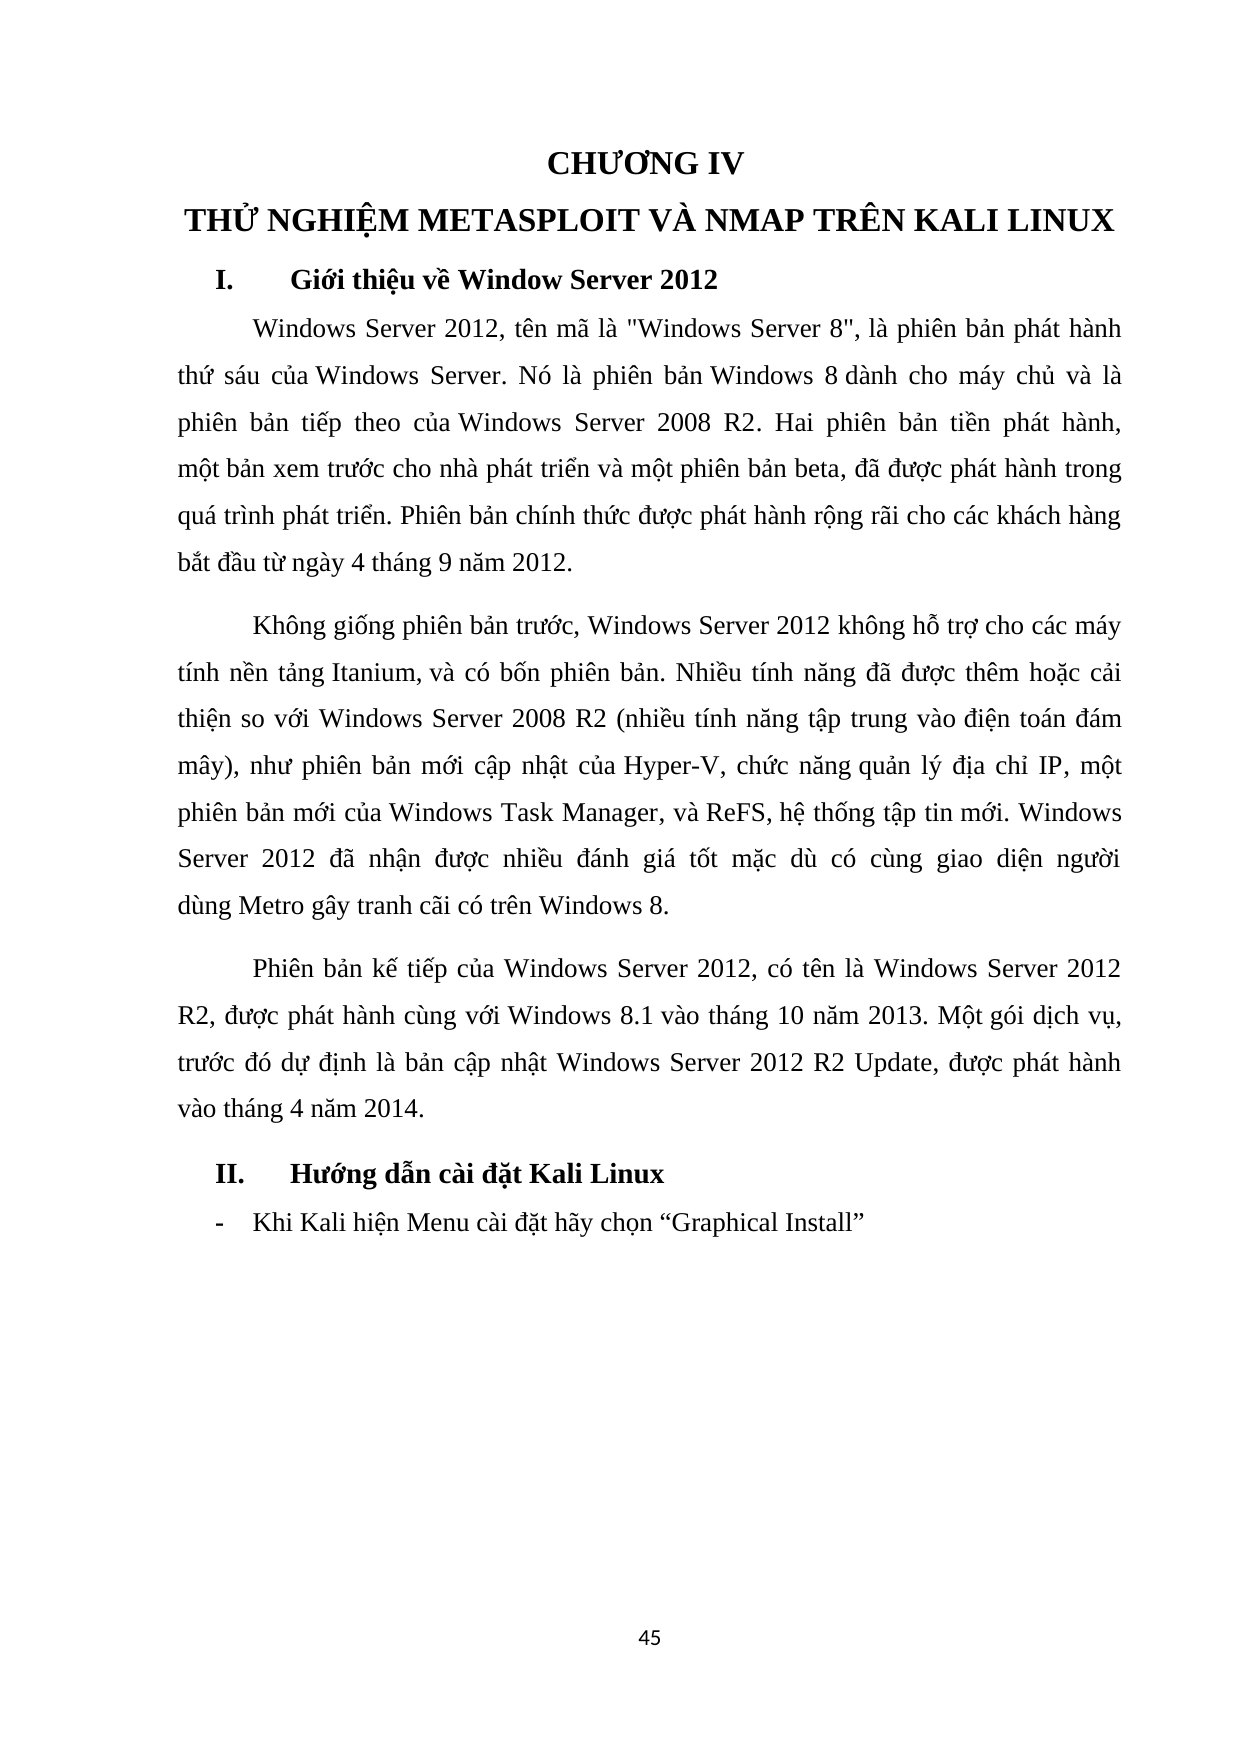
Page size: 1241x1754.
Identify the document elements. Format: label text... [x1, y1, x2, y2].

text Windows Server 2012, tên mã là "Windows Server 8", là phiên bản phát hành thứ sáu của Windows Server. Nó là phiên bản Windows 8 dành cho máy chủ và là phiên bản tiếp theo của Windows Server 2008 R2. Hai phiên bản tiền phát hành, một bản xem trước cho nhà phát triển và một phiên bản beta, đã được phát hành trong quá trình phát triển. Phiên bản chính thức được phát hành rộng rãi cho các khách hàng bắt đầu từ ngày 4 tháng 9 năm 2012. [177, 313, 1122, 577]
list Khi Kali hiện Menu cài đặt hãy chọn “Graphical Install” [215, 1206, 1122, 1237]
subtitle CHƯƠNG IV THỬ NGHIỆM METASPLOIT VÀ NMAP TRÊN KALI LINUX [177, 143, 1122, 239]
subtitle Hướng dẫn cài đặt Kali Linux [215, 1156, 1122, 1189]
text Phiên bản kế tiếp của Windows Server 2012, có tên là Windows Server 2012 R2, được phát hành cùng với Windows 8.1 vào tháng 10 năm 2013. Một gói dịch vụ, trước đó dự định là bản cập nhật Windows Server 2012 R2 Update, được phát hành vào tháng 4 năm 2014. [177, 953, 1122, 1124]
text Không giống phiên bản trước, Windows Server 2012 không hỗ trợ cho các máy tính nền tảng Itanium, và có bốn phiên bản. Nhiều tính năng đã được thêm hoặc cải thiện so với Windows Server 2008 R2 (nhiều tính năng tập trung vào điện toán đám mây), như phiên bản mới cập nhật của Hyper-V, chức năng quản lý địa chỉ IP, một phiên bản mới của Windows Task Manager, và ReFS, hệ thống tập tin mới. Windows Server 2012 đã nhận được nhiều đánh giá tốt mặc dù có cùng giao diện người dùng Metro gây tranh cãi có trên Windows 8. [177, 609, 1122, 920]
subtitle Giới thiệu về Window Server 2012 [215, 262, 1122, 296]
